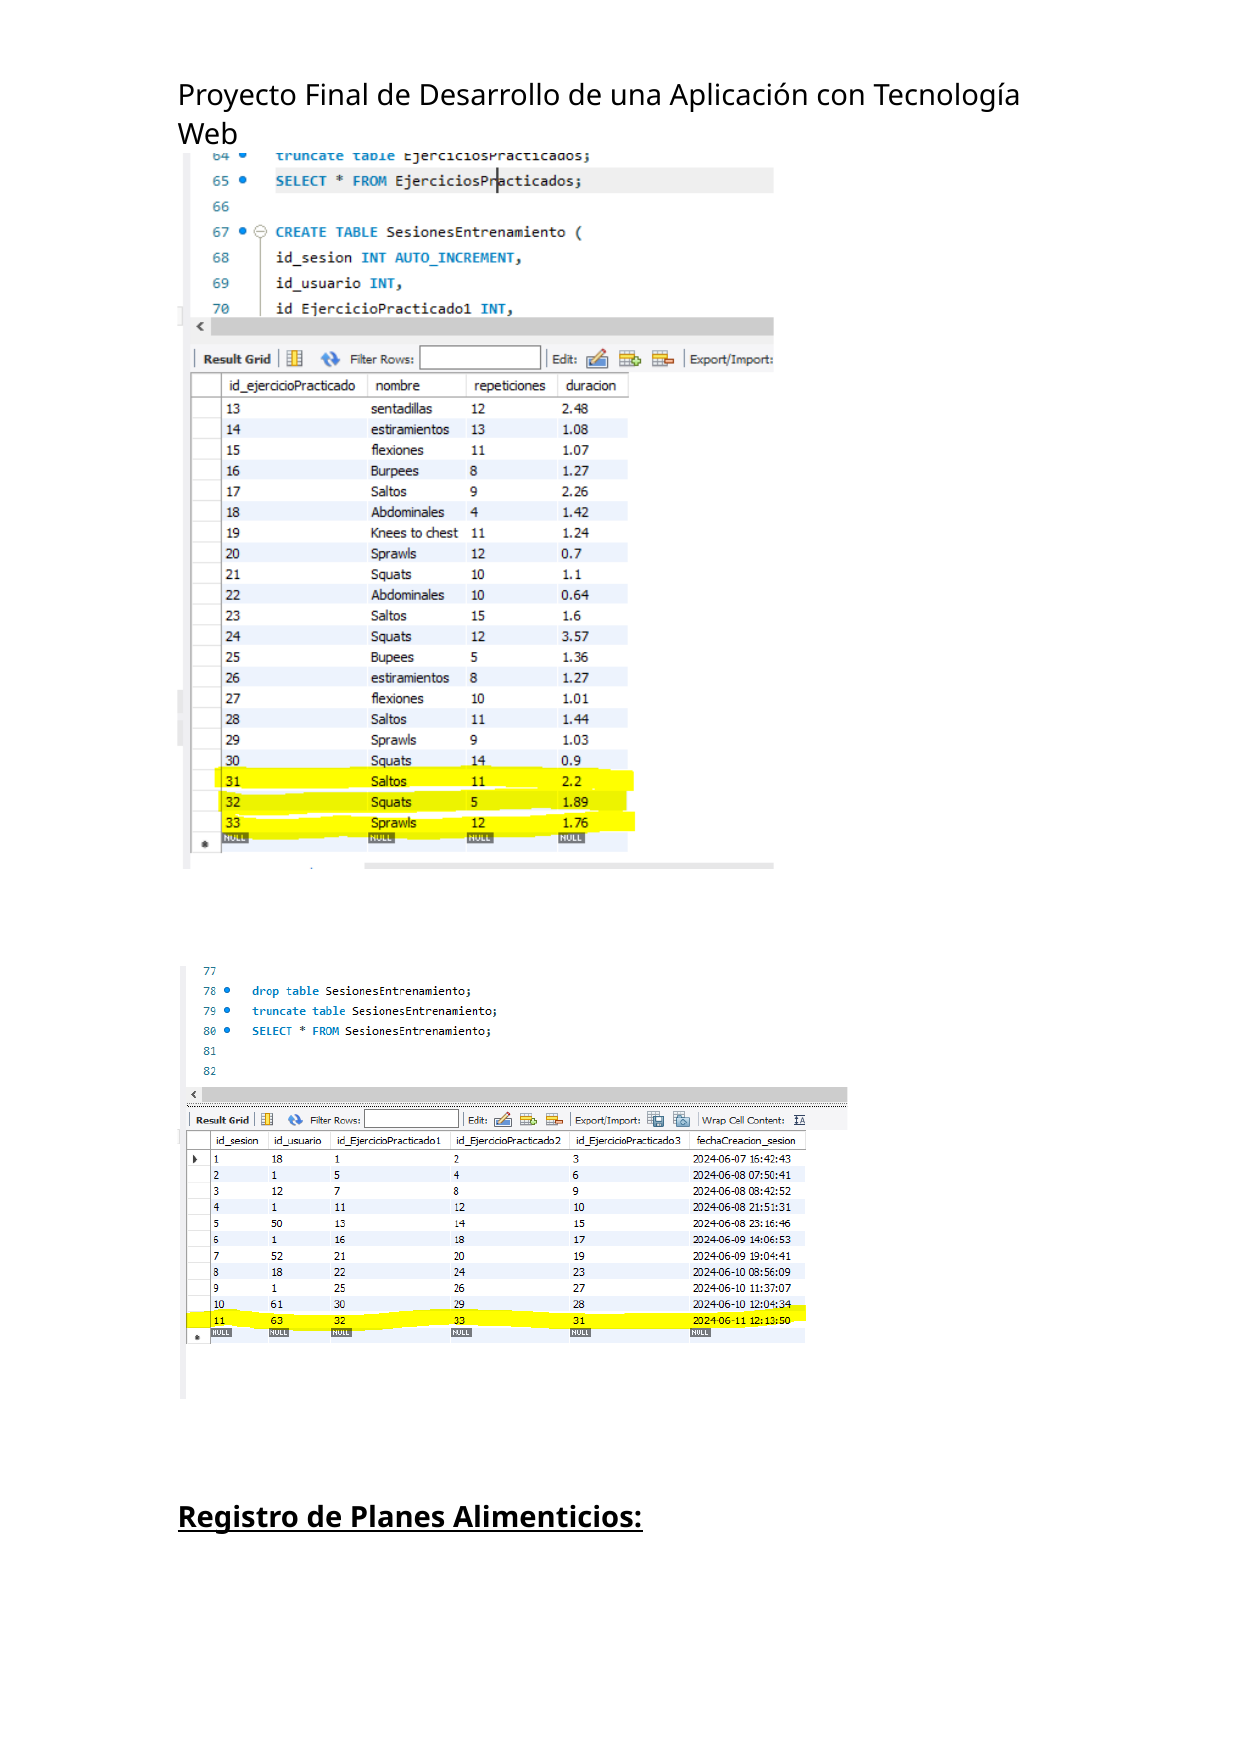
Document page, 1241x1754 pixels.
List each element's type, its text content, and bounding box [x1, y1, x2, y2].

picture [177, 966, 848, 1399]
text Registro de Planes Alimenticios: [177, 1496, 1063, 1536]
picture [177, 153, 774, 869]
